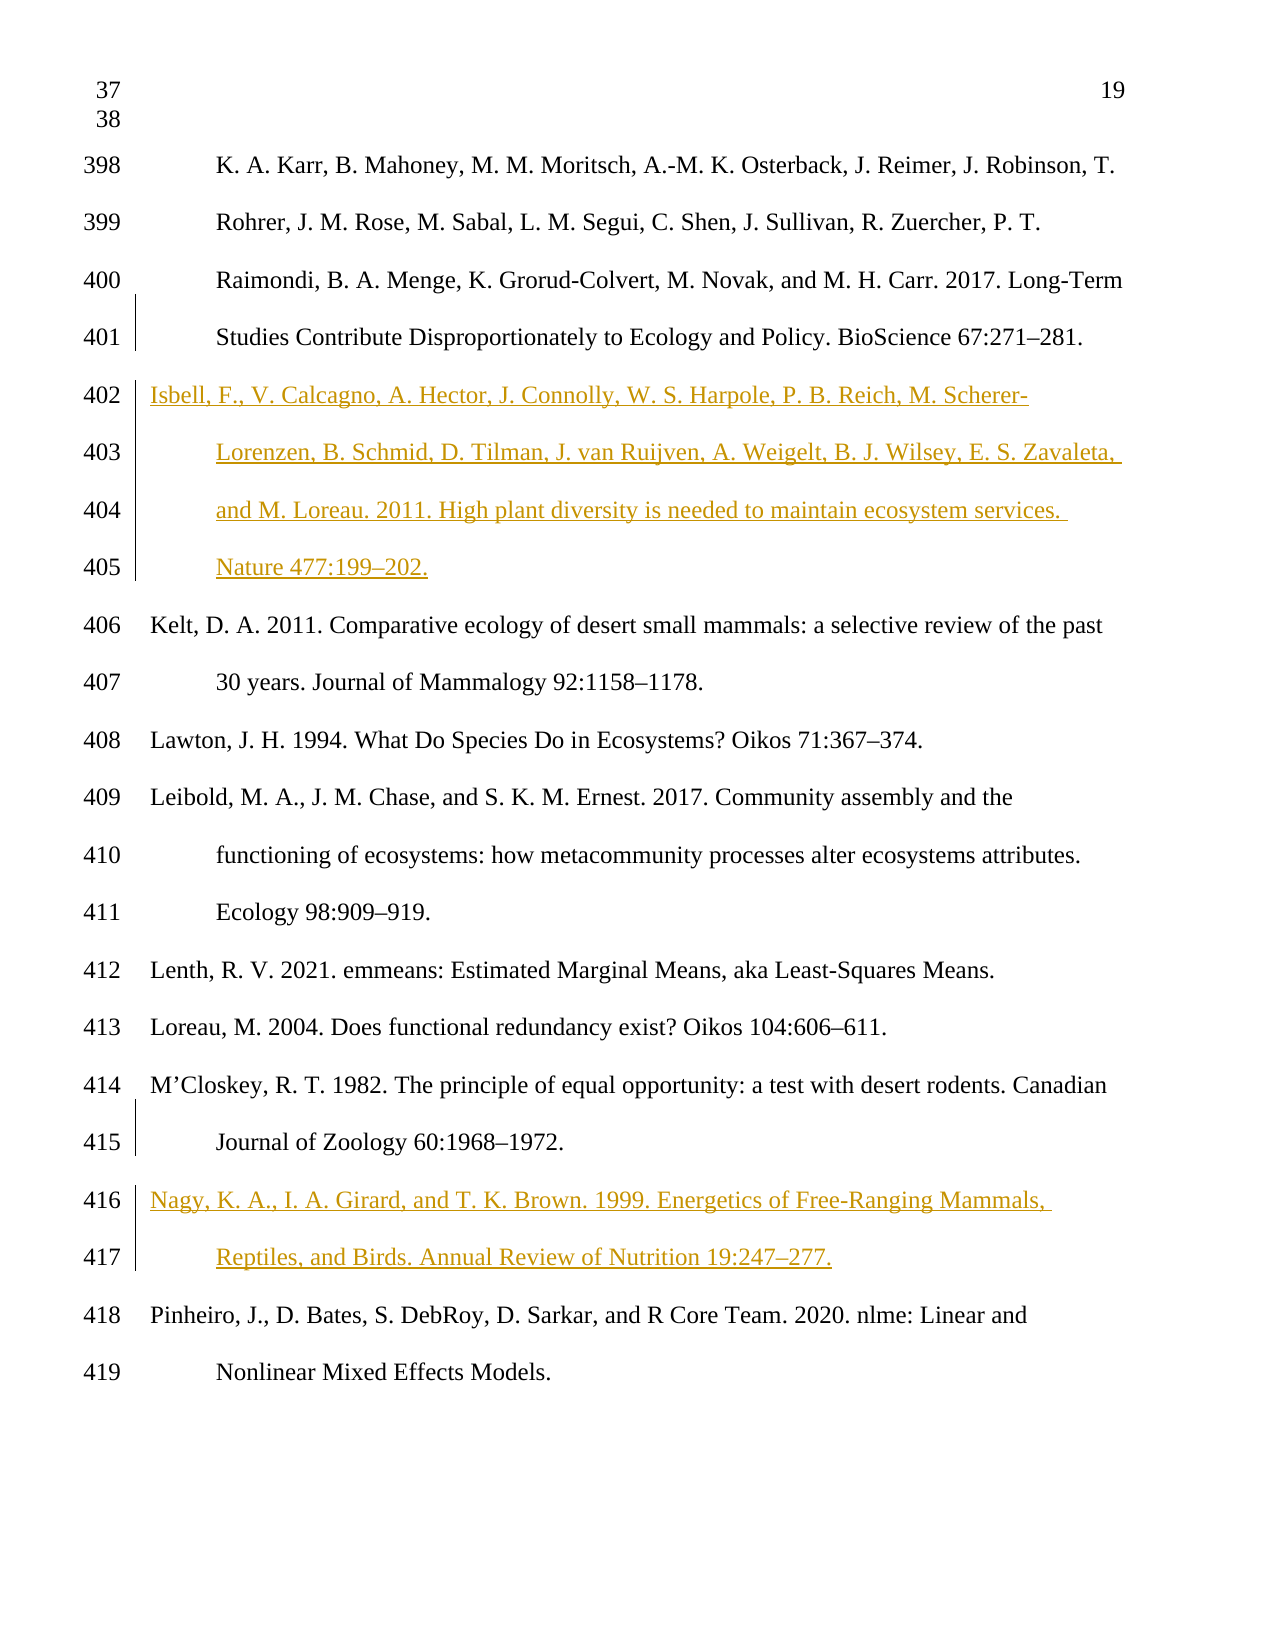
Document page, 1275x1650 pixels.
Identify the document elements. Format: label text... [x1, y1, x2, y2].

text Pinheiro, J., D. Bates, S. DebRoy, D. Sarkar, and R Core Team. 2020. nlme: Linear and Nonlinear Mixed Effects Models. [150, 1300, 1125, 1386]
text Leibold, M. A., J. M. Chase, and S. K. M. Ernest. 2017. Community assembly and the functioning of ecosystems: how metacommunity processes alter ecosystems attributes. Ecology 98:909–919. [150, 782, 1125, 926]
text Lenth, R. V. 2021. emmeans: Estimated Marginal Means, aka Least-Squares Means. [150, 955, 1125, 984]
text Kelt, D. A. 2011. Comparative ecology of desert small mammals: a selective review of the past 30 years. Journal of Mammalogy 92:1158–1178. [150, 610, 1125, 696]
text Loreau, M. 2004. Does functional redundancy exist? Oikos 104:606–611. [150, 1012, 1125, 1041]
text M’Closkey, R. T. 1982. The principle of equal opportunity: a test with desert rodents. Canadian Journal of Zoology 60:1968–1972. [150, 1070, 1125, 1156]
text Lawton, J. H. 1994. What Do Species Do in Ecosystems? Oikos 71:367–374. [150, 725, 1125, 754]
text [150, 150, 1125, 351]
